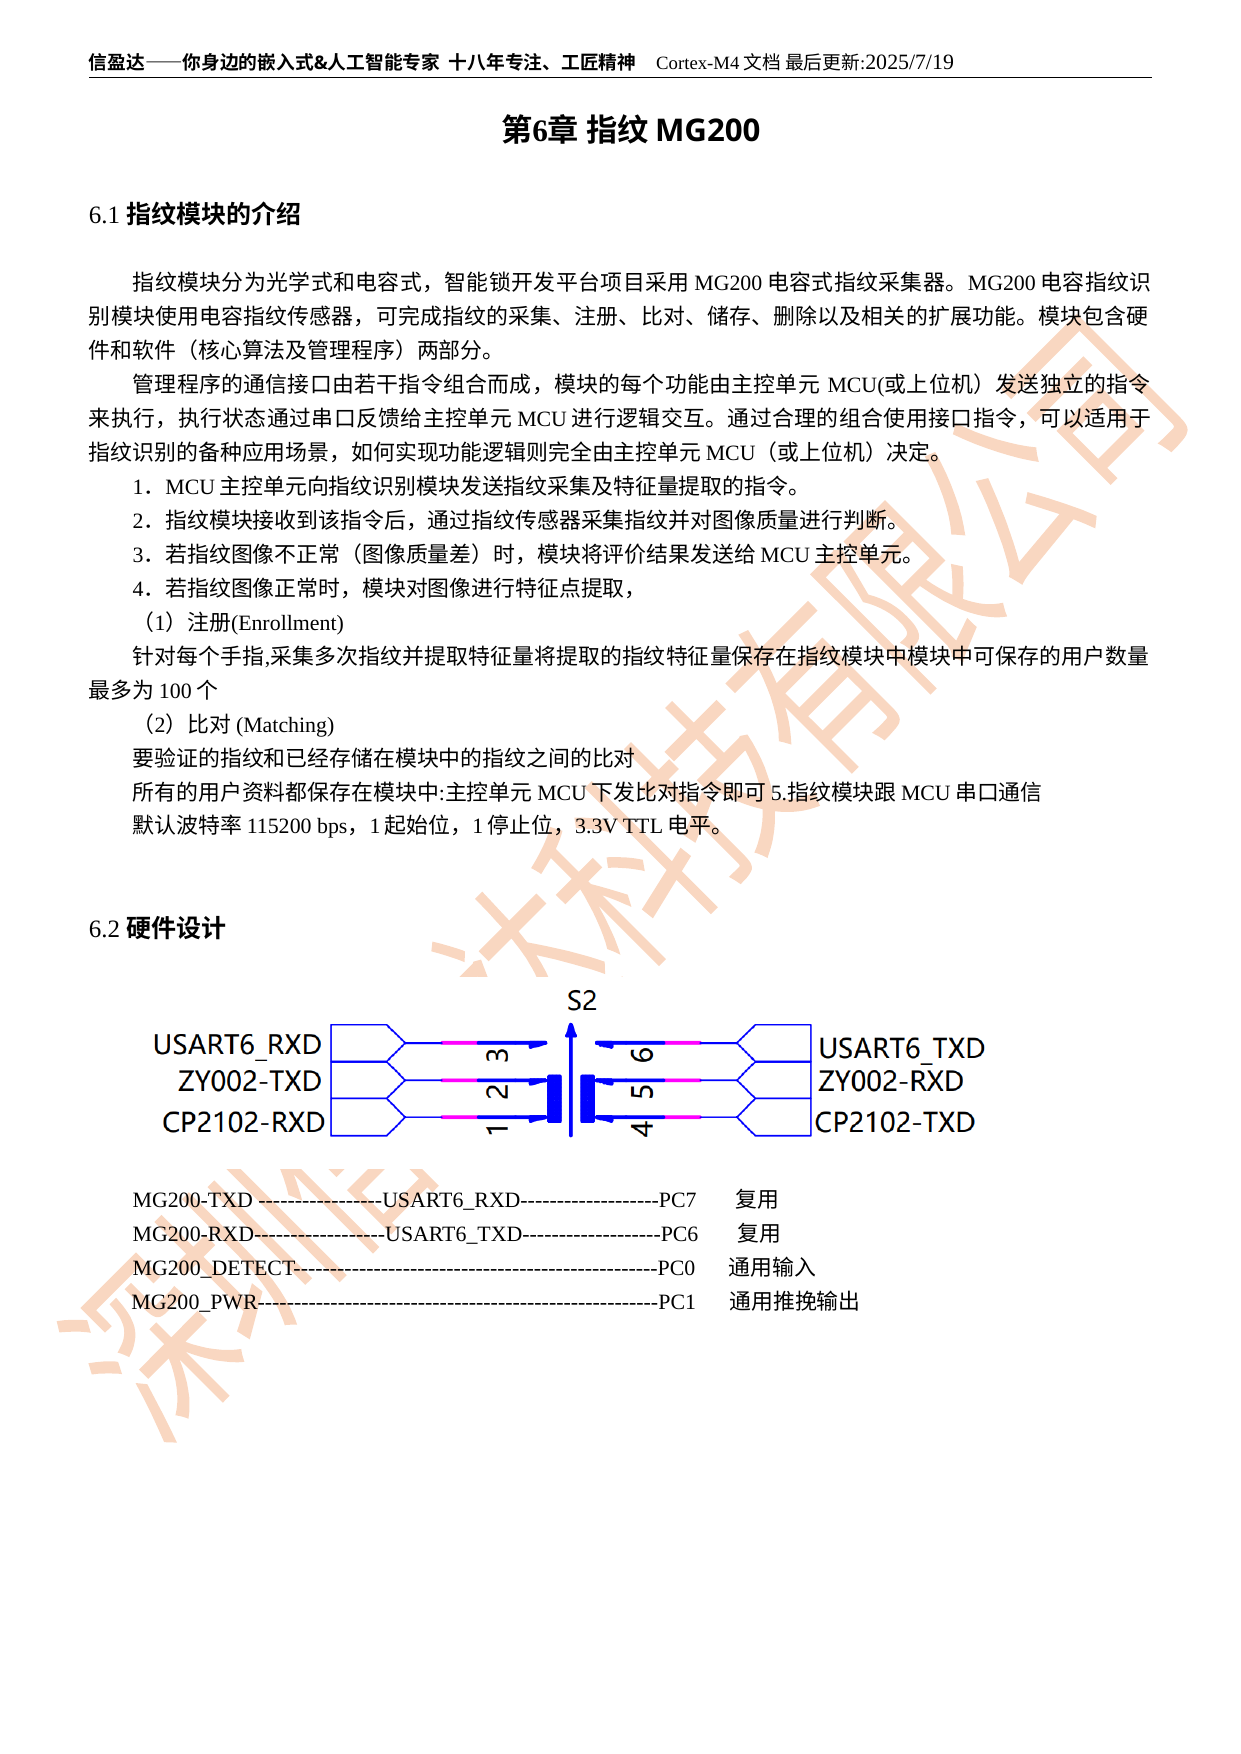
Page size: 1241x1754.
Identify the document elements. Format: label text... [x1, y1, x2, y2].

text 指纹MG200 [89, 94, 1152, 162]
text 4．若指纹图像正常时，模块对图像进行特征点提取， [89, 570, 1152, 604]
text 2．指纹模块接收到该指令后，通过指纹传感器采集指纹并对图像质量进行判断。 [89, 502, 1152, 536]
text 默认波特率 115200 bps，1起始位，1停止位，3.3V TTL电平。 [89, 807, 1152, 841]
subtitle 硬件设计 [89, 892, 1152, 960]
picture [132, 977, 1013, 1169]
text 3．若指纹图像不正常（图像质量差）时，模块将评价结果发送给MCU主控单元。 [89, 536, 1152, 570]
text MG200-RXD------------------USART6_TXD-------------------PC6 复用 [89, 1215, 1152, 1249]
text 指纹模块分为光学式和电容式，智能锁开发平台项目采用MG200电容式指纹采集器。MG200电容指纹识别模块使用电容指纹传感器，可完成指纹的采集、注册、比对、储存、删除以及相关的扩展功能。模块包含硬件和软件（核心算法及管理程序）两部分。 [89, 264, 1152, 366]
text MG200_DETECT--------------------------------------------------PC0 通用输入 [89, 1249, 1152, 1283]
text 所有的用户资料都保存在模块中:主控单元 MCU下发比对指令即可5.指纹模块跟MCU串口通信 [89, 773, 1152, 807]
text 1．MCU主控单元向指纹识别模块发送指纹采集及特征量提取的指令。 [89, 468, 1152, 502]
text （2）比对 (Matching) [89, 706, 1152, 739]
text 要验证的指纹和已经存储在模块中的指纹之间的比对 [89, 739, 1152, 773]
subtitle 指纹模块的介绍 [89, 179, 1152, 247]
text （1）注册(Enrollment) [89, 604, 1152, 638]
text 管理程序的通信接口由若干指令组合而成，模块的每个功能由主控单元MCU(或上位机）发送独立的指令来执行，执行状态通过串口反馈给主控单元MCU进行逻辑交互。通过合理的组合使用接口指令，可以适用于指纹识别的备种应用场景，如何实现功能逻辑则完全由主控单元MCU（或上位机）决定。 [89, 366, 1152, 468]
text MG200-TXD -----------------USART6_RXD-------------------PC7 复用 [89, 1181, 1152, 1215]
text 针对每个手指,采集多次指纹并提取特征量将提取的指纹特征量保存在指纹模块中模块中可保存的用户数量最多为100个 [89, 638, 1152, 706]
text MG200_PWR-------------------------------------------------------PC1 通用推挽输出 [89, 1283, 1152, 1317]
